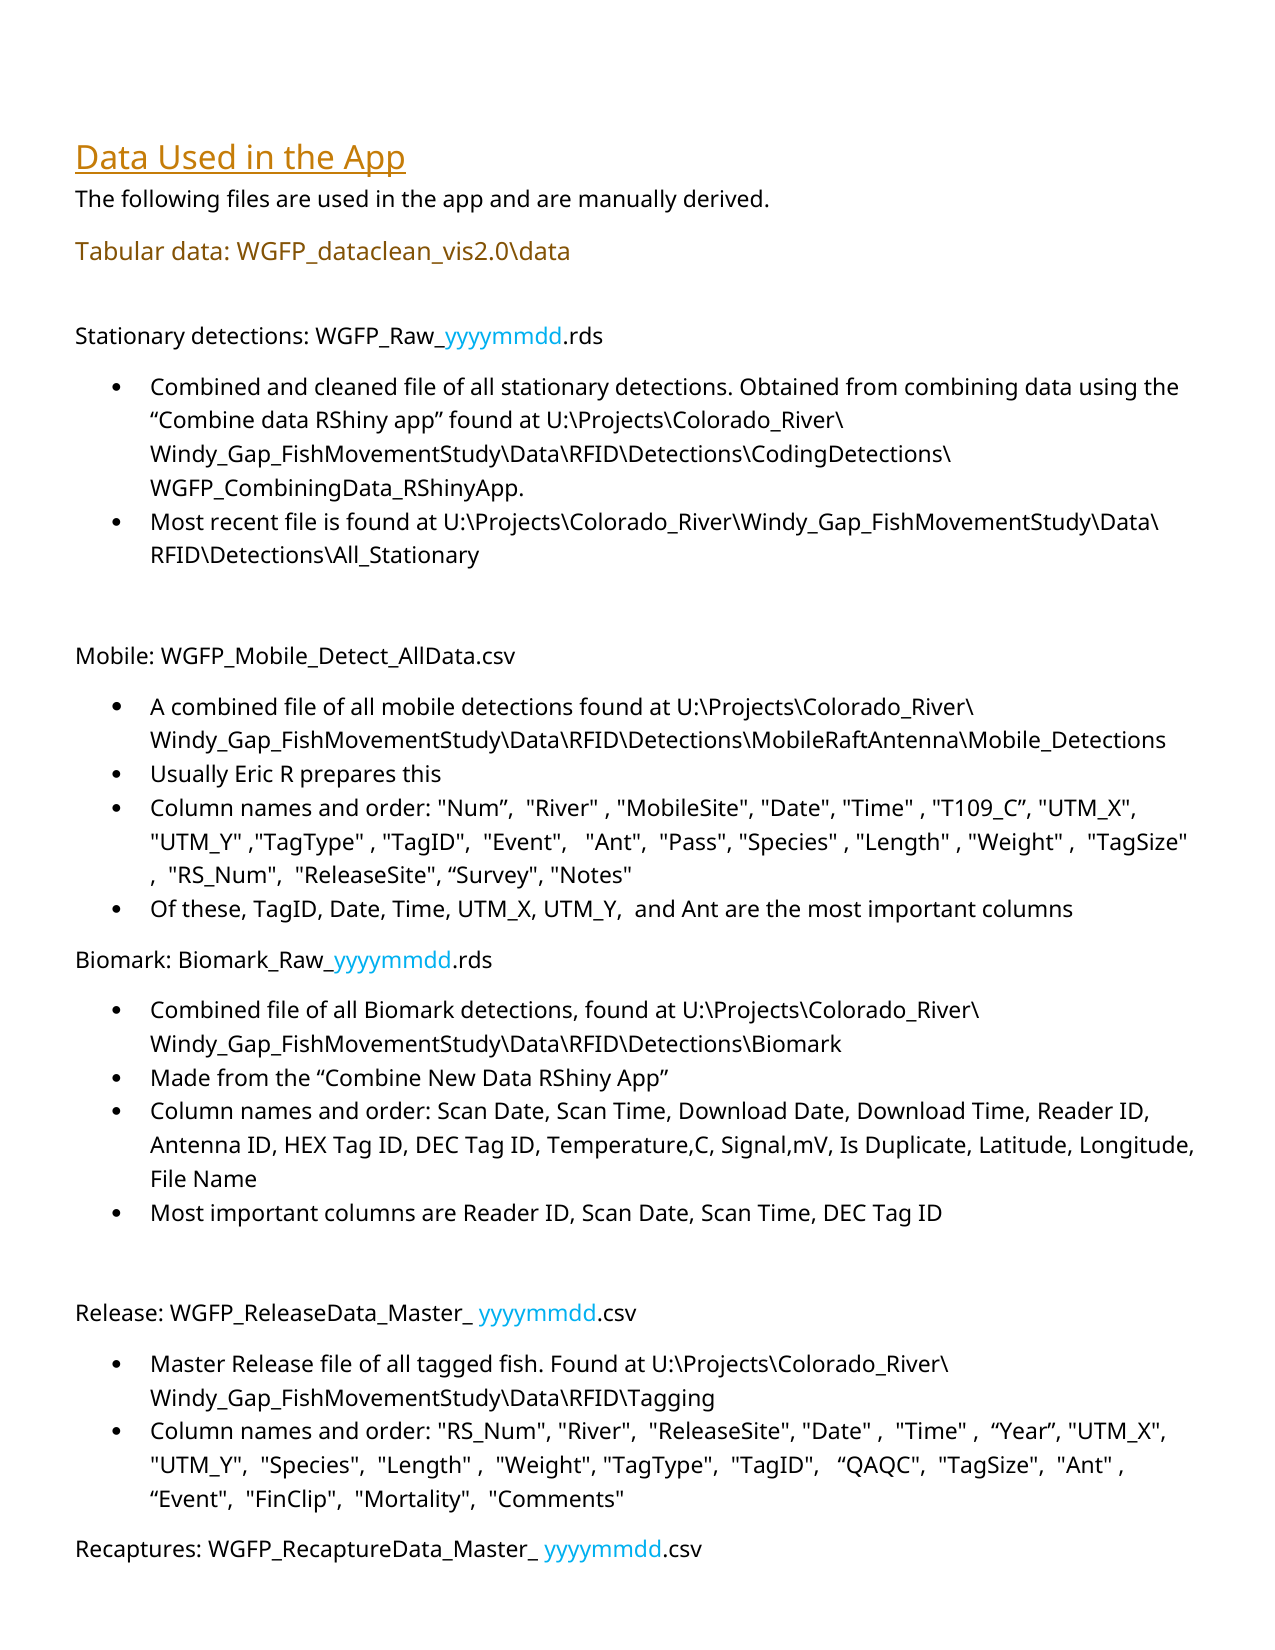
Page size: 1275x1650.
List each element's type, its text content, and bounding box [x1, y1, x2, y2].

list Made from the “Combine New Data RShiny App” [112, 1062, 1200, 1093]
list Most recent file is found at U:\Projects\Colorado_River\Windy_Gap_FishMovementStudy\Data\RFID\Detections\All_Stationary [112, 506, 1200, 571]
list Column names and order: "RS_Num", "River", "ReleaseSite", "Date" , "Time" , “Year”, "UTM_X", "UTM_Y", "Species", "Length" , "Weight", "TagType", "TagID", “QAQC", "TagSize", "Ant" , “Event", "FinClip", "Mortality", "Comments" [112, 1415, 1200, 1514]
subtitle Data Used in the App [75, 134, 1200, 179]
text Stationary detections: WGFP_Raw_yyyymmdd.rds [75, 320, 1200, 352]
list Combined and cleaned file of all stationary detections. Obtained from combining data using the “Combine data RShiny app” found at U:\Projects\Colorado_River\Windy_Gap_FishMovementStudy\Data\RFID\Detections\CodingDetections\WGFP_CombiningData_RShinyApp. [112, 371, 1200, 503]
list Combined file of all Biomark detections, found at U:\Projects\Colorado_River\Windy_Gap_FishMovementStudy\Data\RFID\Detections\Biomark [112, 994, 1200, 1059]
subtitle Tabular data: WGFP_dataclean_vis2.0\data [75, 233, 1200, 267]
text Biomark: Biomark_Raw_yyyymmdd.rds [75, 944, 1200, 975]
list Master Release file of all tagged fish. Found at U:\Projects\Colorado_River\Windy_Gap_FishMovementStudy\Data\RFID\Tagging [112, 1348, 1200, 1413]
list Column names and order: Scan Date, Scan Time, Download Date, Download Time, Reader ID, Antenna ID, HEX Tag ID, DEC Tag ID, Temperature,C, Signal,mV, Is Duplicate, Latitude, Longitude, File Name [112, 1095, 1200, 1194]
text Recaptures: WGFP_RecaptureData_Master_ yyyymmdd.csv [75, 1533, 1200, 1564]
text The following files are used in the app and are manually derived. [75, 183, 1200, 214]
text Release: WGFP_ReleaseData_Master_ yyyymmdd.csv [75, 1297, 1200, 1329]
list Column names and order: "Num”, "River" , "MobileSite", "Date", "Time" , "T109_C”, "UTM_X", "UTM_Y" ,"TagType" , "TagID", "Event", "Ant", "Pass", "Species" , "Length" , "Weight" , "TagSize" , "RS_Num", "ReleaseSite", “Survey", "Notes" [112, 792, 1200, 891]
text Mobile: WGFP_Mobile_Detect_AllData.csv [75, 640, 1200, 672]
list Of these, TagID, Date, Time, UTM_X, UTM_Y, and Ant are the most important columns [112, 893, 1200, 924]
list A combined file of all mobile detections found at U:\Projects\Colorado_River\Windy_Gap_FishMovementStudy\Data\RFID\Detections\MobileRaftAntenna\Mobile_Detections [112, 691, 1200, 756]
list Usually Eric R prepares this [112, 758, 1200, 789]
list Most important columns are Reader ID, Scan Date, Scan Time, DEC Tag ID [112, 1197, 1200, 1228]
